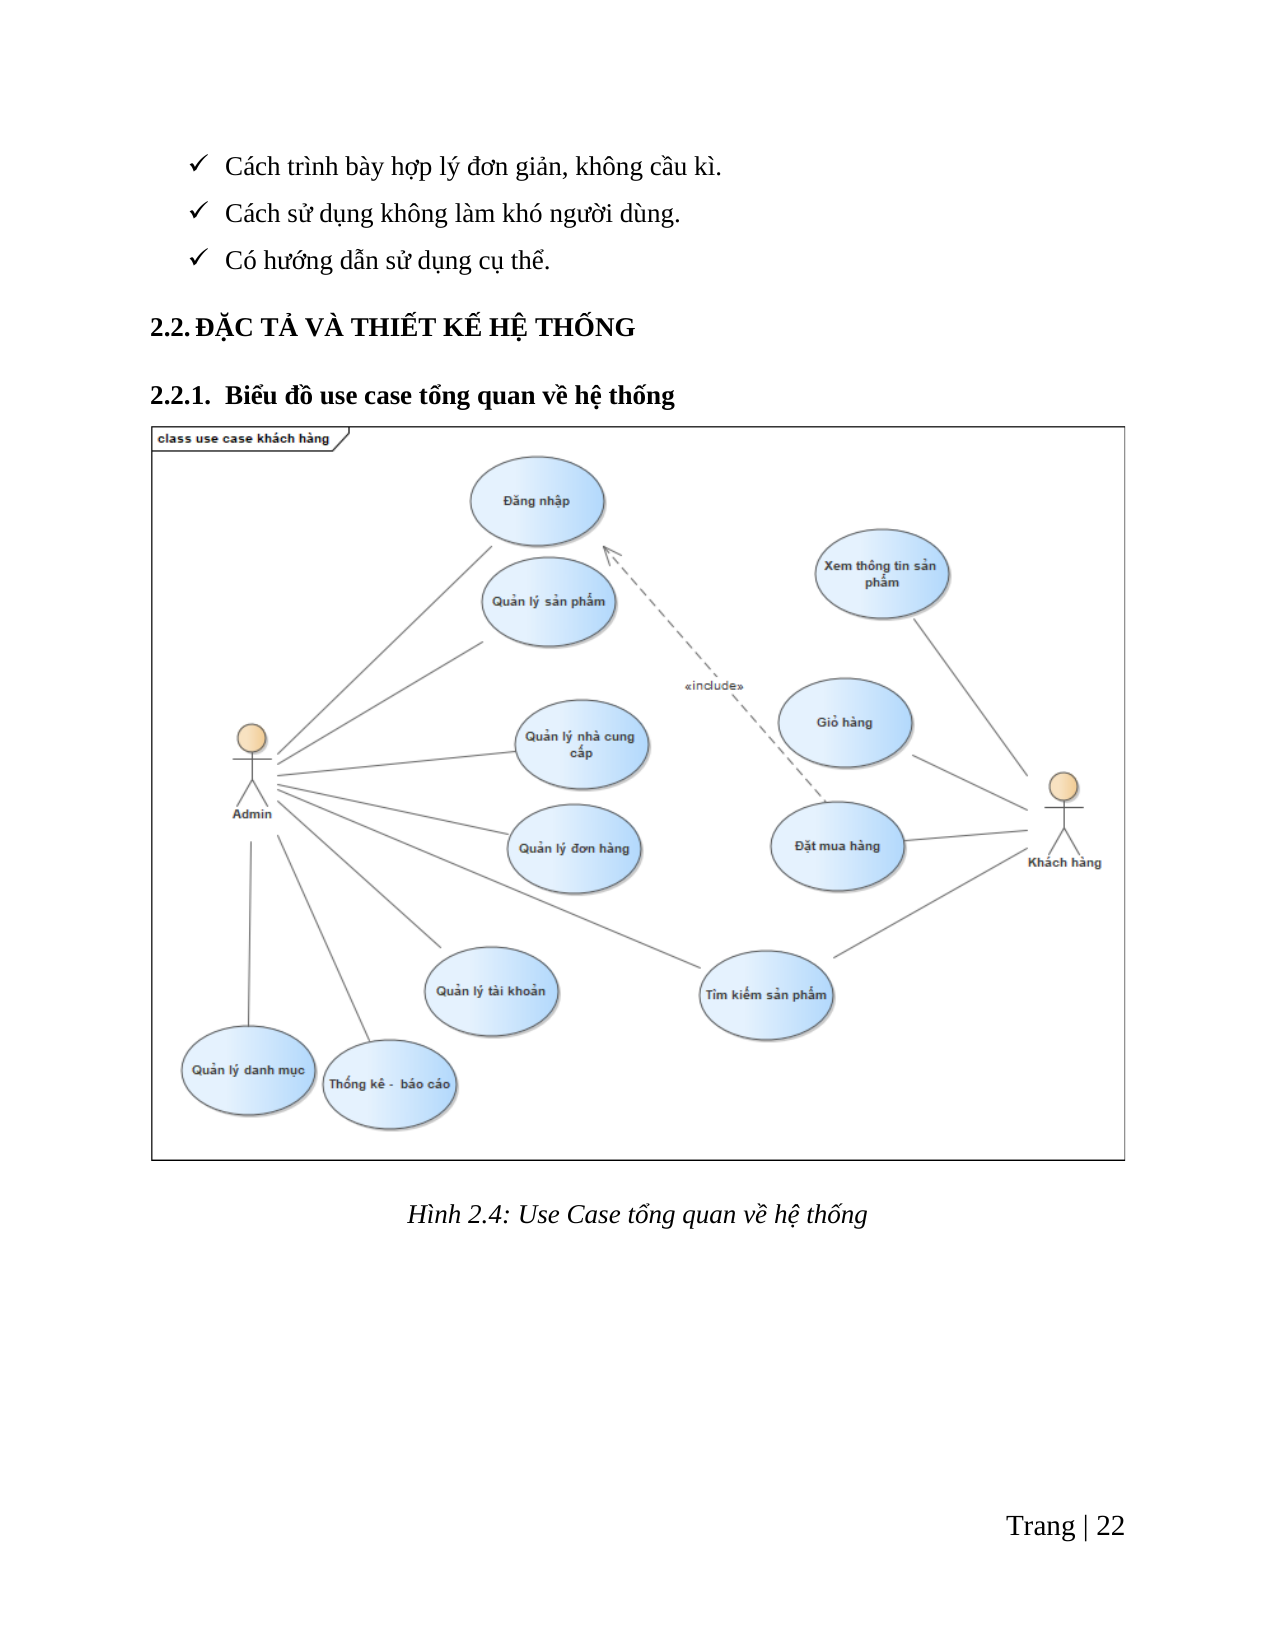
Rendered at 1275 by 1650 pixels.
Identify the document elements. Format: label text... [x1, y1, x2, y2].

subtitle ĐẶC TẢ VÀ THIẾT KẾ HỆ THỐNG [150, 311, 1125, 343]
subtitle Biểu đồ use case tổng quan về hệ thống [150, 379, 1125, 410]
list Có hướng dẫn sử dụng cụ thể. [187, 244, 1125, 275]
list Cách sử dụng không làm khó người dùng. [187, 197, 1125, 228]
picture [150, 425, 1125, 1161]
list Cách trình bày hợp lý đơn giản, không cầu kì. [187, 150, 1125, 181]
